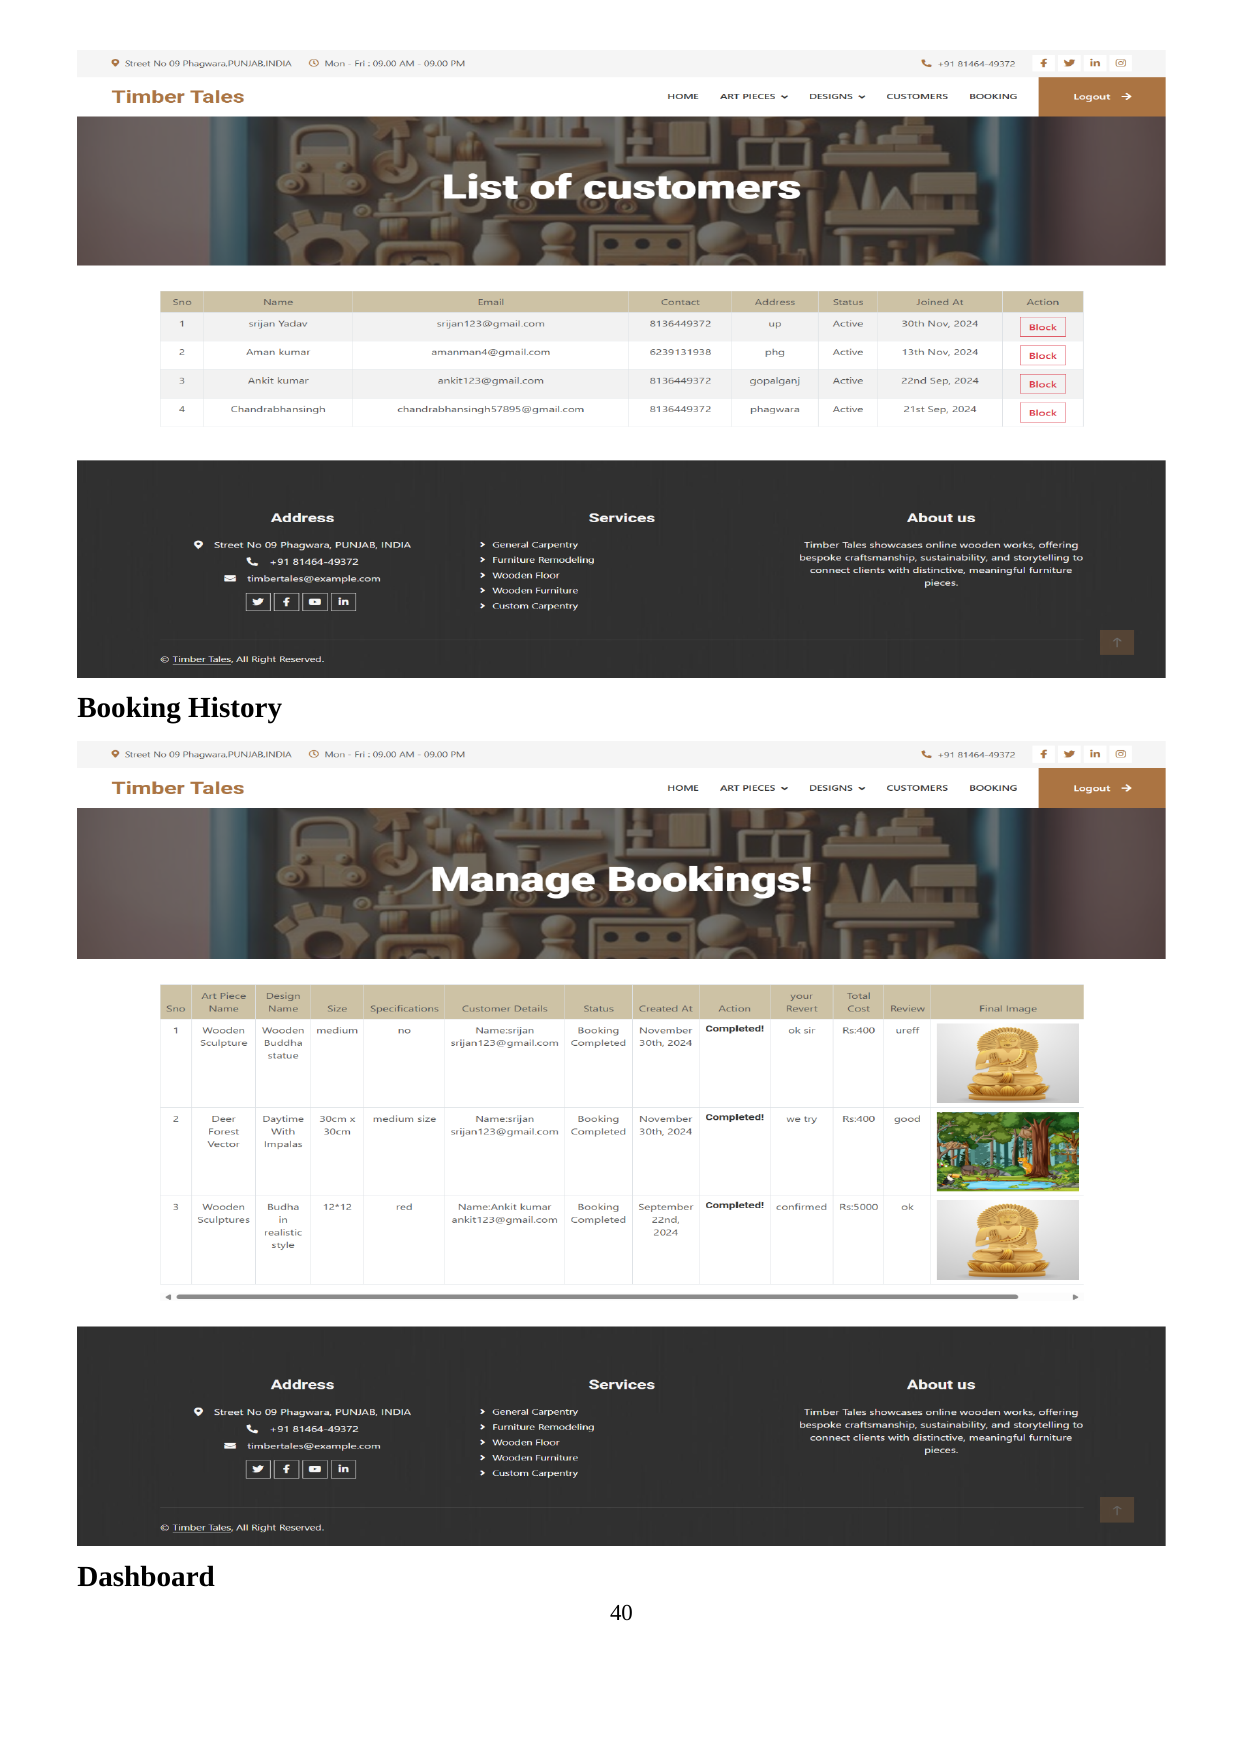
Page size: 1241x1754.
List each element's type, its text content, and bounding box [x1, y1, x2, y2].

text Dashboard [77, 1559, 1165, 1593]
picture [77, 50, 1166, 678]
text Booking History [77, 691, 1165, 724]
picture [77, 741, 1166, 1546]
